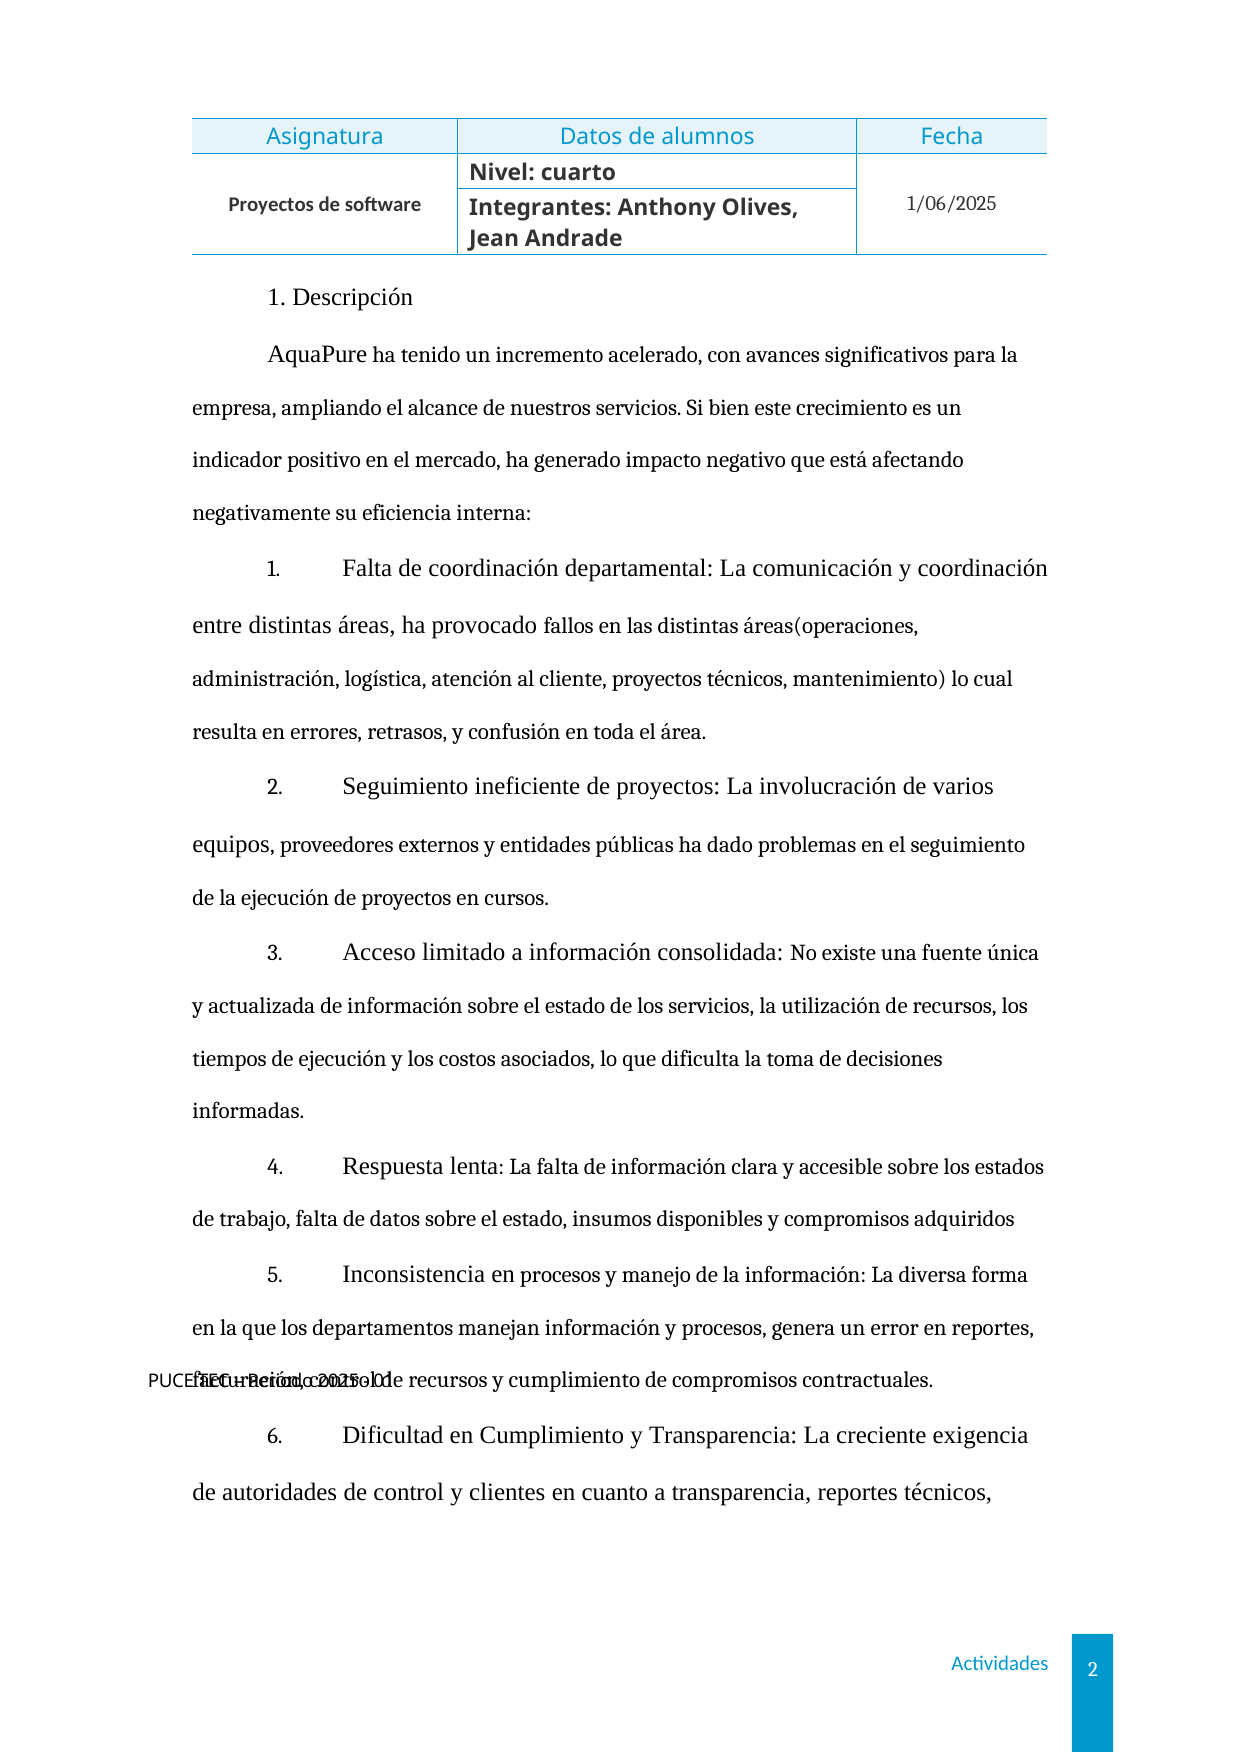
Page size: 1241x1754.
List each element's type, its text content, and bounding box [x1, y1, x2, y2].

list Inconsistencia en procesos y manejo de la información: La diversa forma en la que los departamentos manejan información y procesos, genera un error en reportes, facturación, control de recursos y cumplimiento de compromisos contractuales. [192, 1259, 1048, 1393]
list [192, 1420, 1048, 1506]
list Seguimiento ineficiente de proyectos: La involucración de varios equipos, proveedores externos y entidades públicas ha dado problemas en el seguimiento de la ejecución de proyectos en cursos. [192, 771, 1048, 911]
text AquaPure ha tenido un incremento acelerado, con avances significativos para la empresa, ampliando el alcance de nuestros servicios. Si bien este crecimiento es un indicador positivo en el mercado, ha generado impacto negativo que está afectando negativamente su eficiencia interna: [192, 339, 1048, 526]
list Respuesta lenta: La falta de información clara y accesible sobre los estados de trabajo, falta de datos sobre el estado, insumos disponibles y compromisos adquiridos [192, 1151, 1048, 1232]
text 1. Descripción [192, 282, 1048, 310]
list Falta de coordinación departamental: La comunicación y coordinación entre distintas áreas, ha provocado fallos en las distintas áreas(operaciones, administración, logística, atención al cliente, proyectos técnicos, mantenimiento) lo cual resulta en errores, retrasos, y confusión en toda el área. [192, 553, 1048, 745]
list Acceso limitado a información consolidada: No existe una fuente única y actualizada de información sobre el estado de los servicios, la utilización de recursos, los tiempos de ejecución y los costos asociados, lo que dificulta la toma de decisiones informadas. [192, 937, 1048, 1124]
